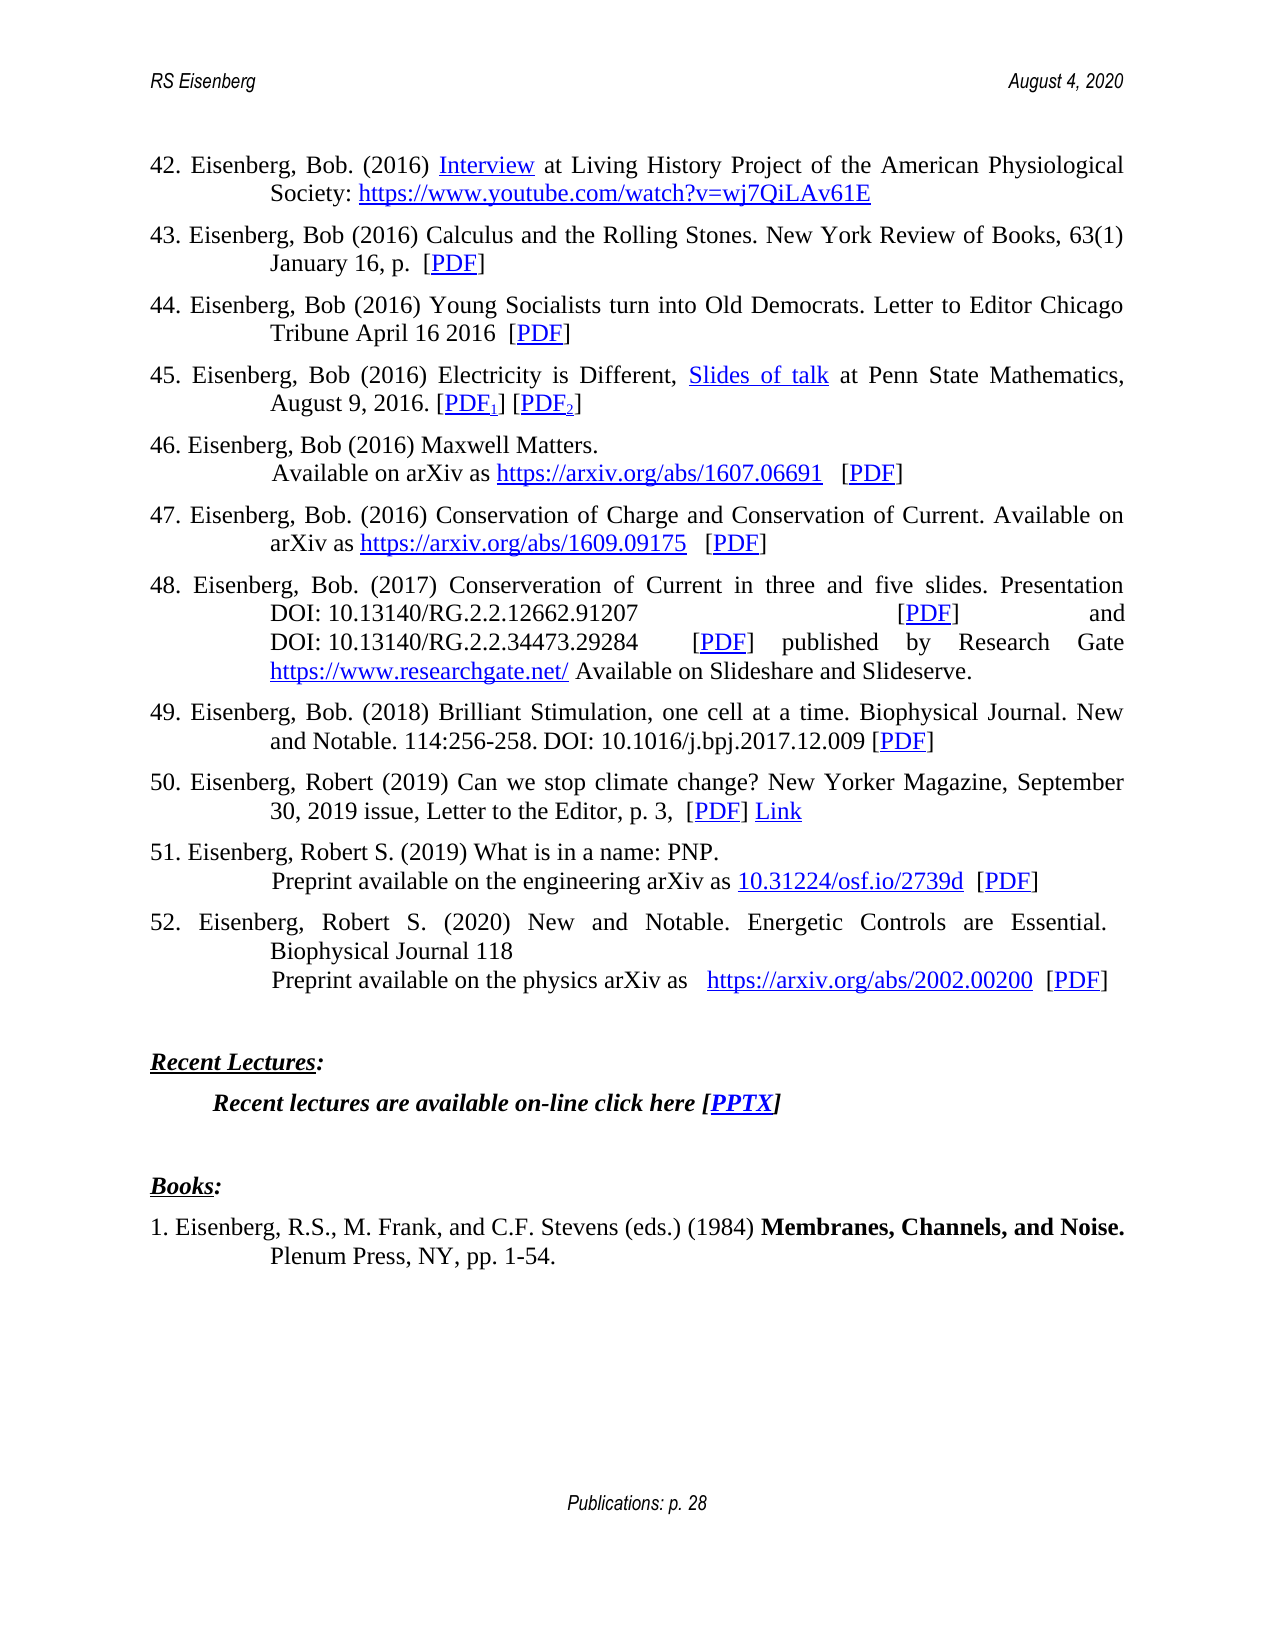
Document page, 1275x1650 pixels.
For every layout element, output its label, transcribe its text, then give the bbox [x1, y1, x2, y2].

text 45. Eisenberg, Bob (2016) Electricity is Different, Slides of talk at Penn State Mathematics, August 9, 2016. [PDF1] [PDF2] [150, 360, 1125, 417]
text Recent Lectures: [150, 1047, 1125, 1076]
text 50. Eisenberg, Robert (2019) Can we stop climate change? New Yorker Magazine, September 30, 2019 issue, Letter to the Editor, p. 3, [PDF] Link [150, 767, 1125, 825]
text 51. Eisenberg, Robert S. (2019) What is in a name: PNP. [150, 837, 1125, 866]
text 48. Eisenberg, Bob. (2017) Conserveration of Current in three and five slides. Presentation DOI: 10.13140/RG.2.2.12662.91207 [PDF] and DOI: 10.13140/RG.2.2.34473.29284 [PDF] published by Research Gate https://www.researchgate.net/ Available on Slideshare and Slideserve. [150, 570, 1125, 685]
text 47. Eisenberg, Bob. (2016) Conservation of Charge and Conservation of Current. Available on arXiv as https://arxiv.org/abs/1609.09175 [PDF] [150, 500, 1125, 557]
text 1. Eisenberg, R.S., M. Frank, and C.F. Stevens (eds.) (1984) Membranes, Channels, and Noise. Plenum Press, NY, pp. 1-54. [150, 1212, 1125, 1270]
text 49. Eisenberg, Bob. (2018) Brilliant Stimulation, one cell at a time. Biophysical Journal. New and Notable. 114:256-258. DOI: 10.1016/j.bpj.2017.12.009 [PDF] [150, 697, 1125, 755]
text Recent lectures are available on-line click here [PPTX] [150, 1088, 1125, 1117]
text Preprint available on the physics arXiv as https://arxiv.org/abs/2002.00200 [PDF] [270, 965, 1125, 993]
text 42. Eisenberg, Bob. (2016) Interview at Living History Project of the American Physiological Society: https://www.youtube.com/watch?v=wj7QiLAv61E [150, 150, 1125, 207]
text 43. Eisenberg, Bob (2016) Calculus and the Rolling Stones. New York Review of Books, 63(1) January 16, p. [PDF] [150, 220, 1125, 277]
text 52. Eisenberg, Robert S. (2020) New and Notable. Energetic Controls are Essential. Biophysical Journal 118 [150, 907, 1125, 965]
text Available on arXiv as https://arxiv.org/abs/1607.06691 [PDF] [271, 458, 1125, 487]
text Books: [150, 1171, 1125, 1200]
text Preprint available on the engineering arXiv as 10.31224/osf.io/2739d [PDF] [270, 866, 1125, 895]
text 44. Eisenberg, Bob (2016) Young Socialists turn into Old Democrats. Letter to Editor Chicago Tribune April 16 2016 [PDF] [150, 290, 1125, 347]
text 46. Eisenberg, Bob (2016) Maxwell Matters. [150, 430, 1125, 458]
